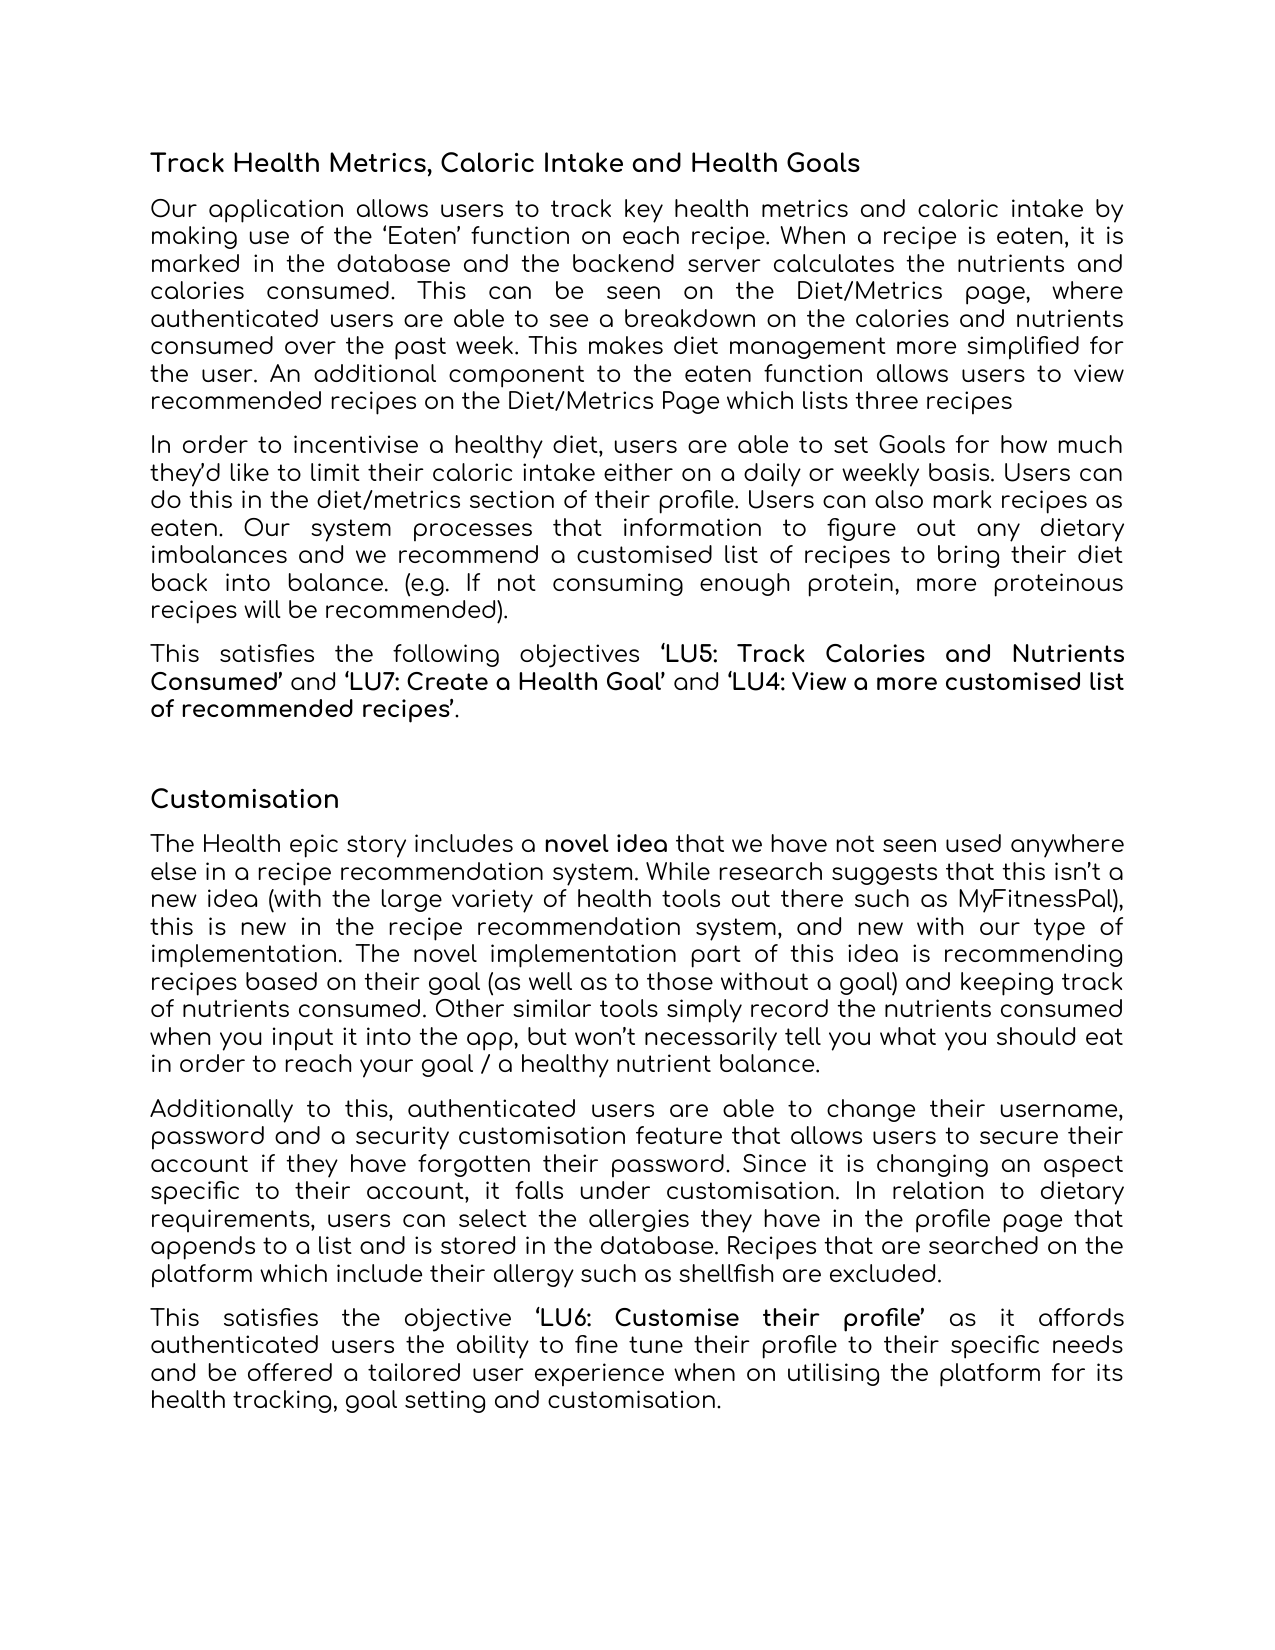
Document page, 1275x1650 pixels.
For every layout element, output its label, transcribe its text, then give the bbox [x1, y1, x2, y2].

text Additionally to this, authenticated users are able to change their username, password and a security customisation feature that allows users to secure their account if they have forgotten their password. Since it is changing an aspect specific to their account, it falls under customisation. In relation to dietary requirements, users can select the allergies they have in the profile page that appends to a list and is stored in the database. Recipes that are searched on the platform which include their allergy such as shellfish are excluded. [150, 1097, 1125, 1287]
text The Health epic story includes a novel idea that we have not seen used anywhere else in a recipe recommendation system. While research suggests that this isn’t a new idea (with the large variety of health tools out there such as MyFitnessPal), this is new in the recipe recommendation system, and new with our type of implementation. The novel implementation part of this idea is recommending recipes based on their goal (as well as to those without a goal) and keeping track of nutrients consumed. Other similar tools simply record the nutrients consumed when you input it into the app, but won’t necessarily tell you what you should eat in order to reach your goal / a healthy nutrient balance. [150, 833, 1125, 1078]
text Customisation [150, 786, 1125, 814]
text Our application allows users to track key health metrics and caloric intake by making use of the ‘Eaten’ function on each recipe. When a recipe is eaten, it is marked in the database and the backend server calculates the nutrients and calories consumed. This can be seen on the Diet/Metrics page, where authenticated users are able to see a breakdown on the calories and nutrients consumed over the past week. This makes diet management more simplified for the user. An additional component to the eaten function allows users to view recommended recipes on the Diet/Metrics Page which lists three recipes [150, 197, 1125, 415]
text In order to incentivise a healthy diet, users are able to set Goals for how much they’d like to limit their caloric intake either on a daily or weekly basis. Users can do this in the diet/metrics section of their profile. Users can also mark recipes as eaten. Our system processes that information to figure out any dietary imbalances and we recommend a customised list of recipes to bring their diet back into balance. (e.g. If not consuming enough protein, more proteinous recipes will be recommended). [150, 433, 1125, 624]
text This satisfies the following objectives ‘LU5: Track Calories and Nutrients Consumed’ and ‘LU7: Create a Health Goal’ and ‘LU4: View a more customised list of recommended recipes’. [150, 643, 1125, 723]
text This satisfies the objective ‘LU6: Customise their profile’ as it affords authenticated users the ability to fine tune their profile to their specific needs and be offered a tailored user experience when on utilising the platform for its health tracking, goal setting and customisation. [150, 1306, 1125, 1414]
text Track Health Metrics, Caloric Intake and Health Goals [150, 150, 1125, 178]
